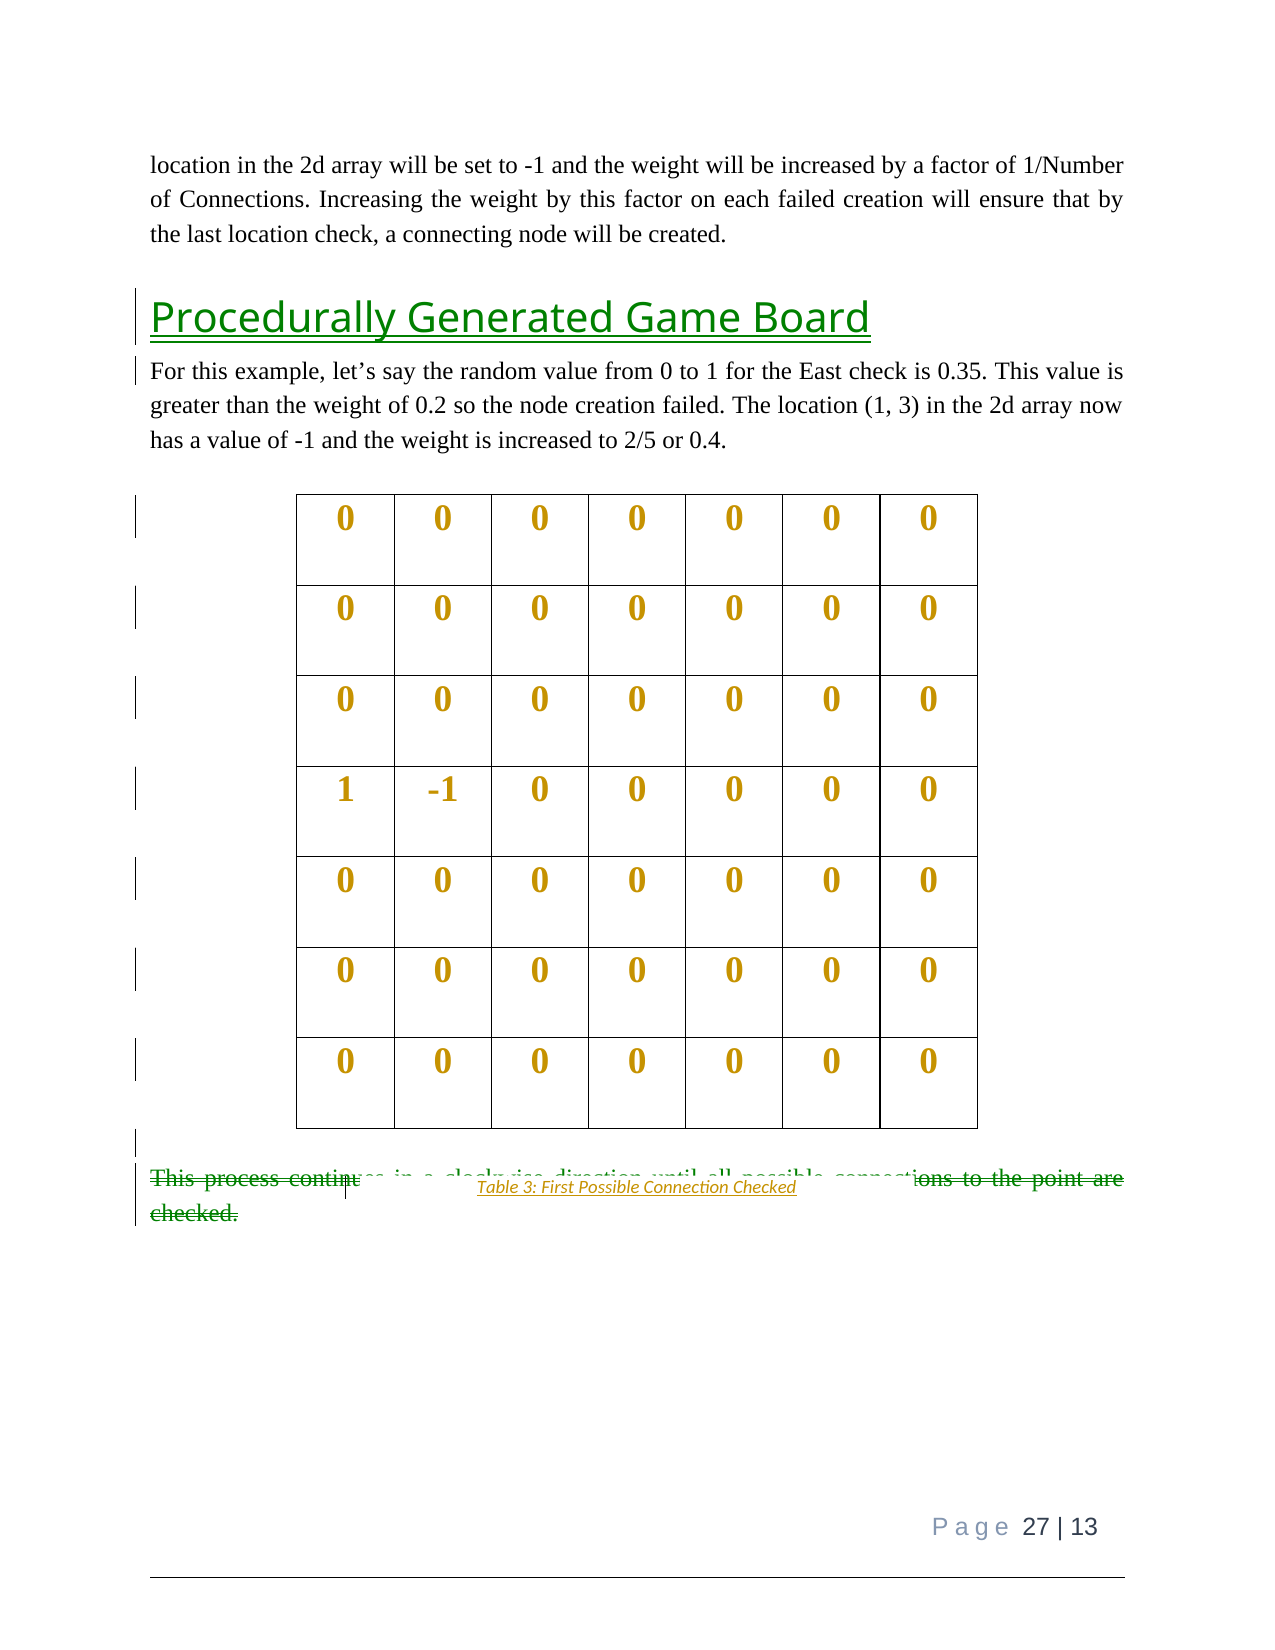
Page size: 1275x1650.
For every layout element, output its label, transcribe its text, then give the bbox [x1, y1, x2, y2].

table_cell 0 [297, 586, 394, 675]
table_cell 0 [783, 676, 879, 766]
table_cell 0 [589, 857, 685, 947]
table_cell 0 [686, 586, 782, 675]
text For this example, let’s say the random value from 0 to 1 for the East check is 0.35. This value is greater than the weight of 0.2 so the node creation failed. The location (1, 3) in the 2d array now has a value of -1 and the weight is increased to 2/5 or 0.4. [150, 356, 1125, 454]
table_cell 0 [881, 948, 977, 1037]
table_cell 0 [492, 1038, 588, 1128]
table_cell 0 [589, 767, 685, 856]
table_cell 0 [783, 1038, 879, 1128]
table_header 0 [297, 495, 394, 584]
table_cell 0 [589, 1038, 685, 1128]
table_cell 0 [881, 857, 977, 947]
table_cell 0 [686, 1038, 782, 1128]
table_cell 0 [783, 586, 879, 675]
table_header 0 [492, 495, 588, 584]
table_header 0 [783, 495, 879, 584]
table_cell 0 [881, 1038, 977, 1128]
table_cell 0 [881, 676, 977, 766]
table_cell 0 [492, 857, 588, 947]
table_cell 0 [783, 948, 879, 1037]
table_cell 0 [395, 586, 491, 675]
table_header 0 [686, 495, 782, 584]
table_cell 0 [492, 767, 588, 856]
table_header 0 [395, 495, 491, 584]
table_cell 0 [395, 676, 491, 766]
table_cell 0 [686, 767, 782, 856]
table_cell 0 [589, 948, 685, 1037]
table_cell 0 [492, 586, 588, 675]
table_cell 1 [297, 767, 394, 856]
table_cell 0 [589, 676, 685, 766]
table_cell 0 [492, 676, 588, 766]
table_cell 0 [686, 857, 782, 947]
table_cell 0 [395, 857, 491, 947]
table_cell 0 [783, 857, 879, 947]
table_header 0 [881, 495, 977, 584]
table_cell 0 [783, 767, 879, 856]
table_cell 0 [395, 1038, 491, 1128]
table_cell 0 [297, 676, 394, 766]
table_header 0 [589, 495, 685, 584]
table_cell 0 [395, 948, 491, 1037]
table_cell 0 [686, 948, 782, 1037]
table_cell 0 [881, 586, 977, 675]
table_cell 0 [686, 676, 782, 766]
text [150, 150, 1125, 248]
table_cell 0 [881, 767, 977, 856]
table_cell 0 [297, 857, 394, 947]
table_cell 0 [589, 586, 685, 675]
table_cell -1 [395, 767, 491, 856]
table_cell 0 [297, 948, 394, 1037]
table_cell 0 [492, 948, 588, 1037]
table_cell 0 [297, 1038, 394, 1128]
